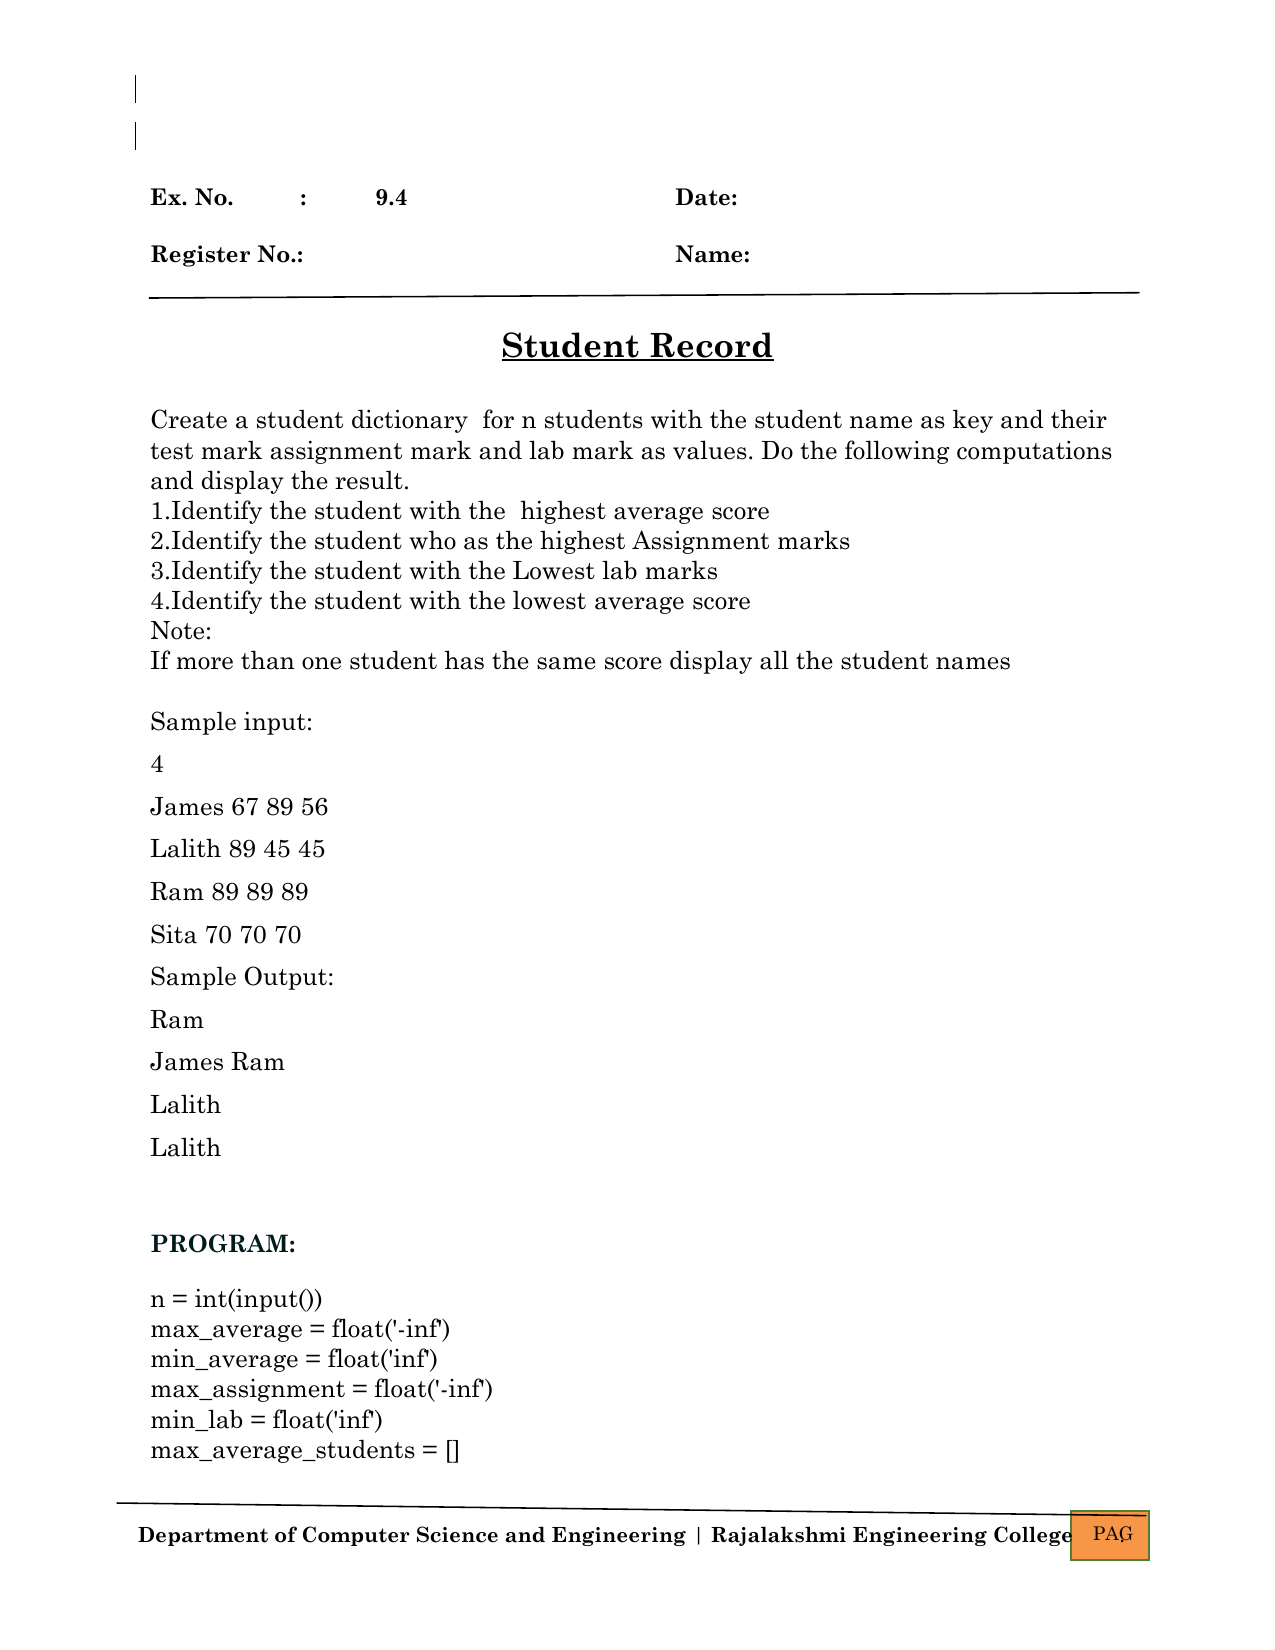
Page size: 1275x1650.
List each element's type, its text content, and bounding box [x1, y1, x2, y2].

text 4 [150, 748, 1125, 778]
text Ram [150, 1003, 1125, 1034]
text Student Record [150, 324, 1125, 364]
text Sample Output: [150, 961, 1125, 991]
text Lalith 89 45 45 [150, 833, 1125, 863]
text Lalith [150, 1089, 1125, 1119]
text If more than one student has the same score display all the student names [150, 645, 1125, 675]
text 4.Identify the student with the lowest average score [150, 585, 1125, 615]
text Ex. No. : 9.4 Date: [150, 183, 1125, 211]
text 3.Identify the student with the Lowest lab marks [150, 555, 1125, 585]
text Note: [150, 615, 1125, 645]
text n = int(input()) [150, 1283, 1125, 1313]
text 1.Identify the student with the highest average score [150, 494, 1125, 525]
text min_lab = float('inf') [150, 1403, 1125, 1433]
text Register No.: Name: [150, 240, 1125, 267]
text Lalith [150, 1131, 1125, 1161]
text James Ram [150, 1046, 1125, 1076]
text Create a student dictionary for n students with the student name as key and their test mark assignment mark and lab mark as values. Do the following computations and display the result. [150, 404, 1125, 494]
text Ram 89 89 89 [150, 876, 1125, 906]
text min_average = float('inf') [150, 1343, 1125, 1373]
text Sample input: [150, 705, 1125, 735]
text max_average_students = [] [150, 1433, 1125, 1463]
text max_assignment = float('-inf') [150, 1373, 1125, 1403]
text Sita 70 70 70 [150, 918, 1125, 948]
text max_average = float('-inf') [150, 1313, 1125, 1343]
text PROGRAM: [150, 1229, 1125, 1258]
text 2.Identify the student who as the highest Assignment marks [150, 525, 1125, 555]
text James 67 89 56 [150, 791, 1125, 821]
